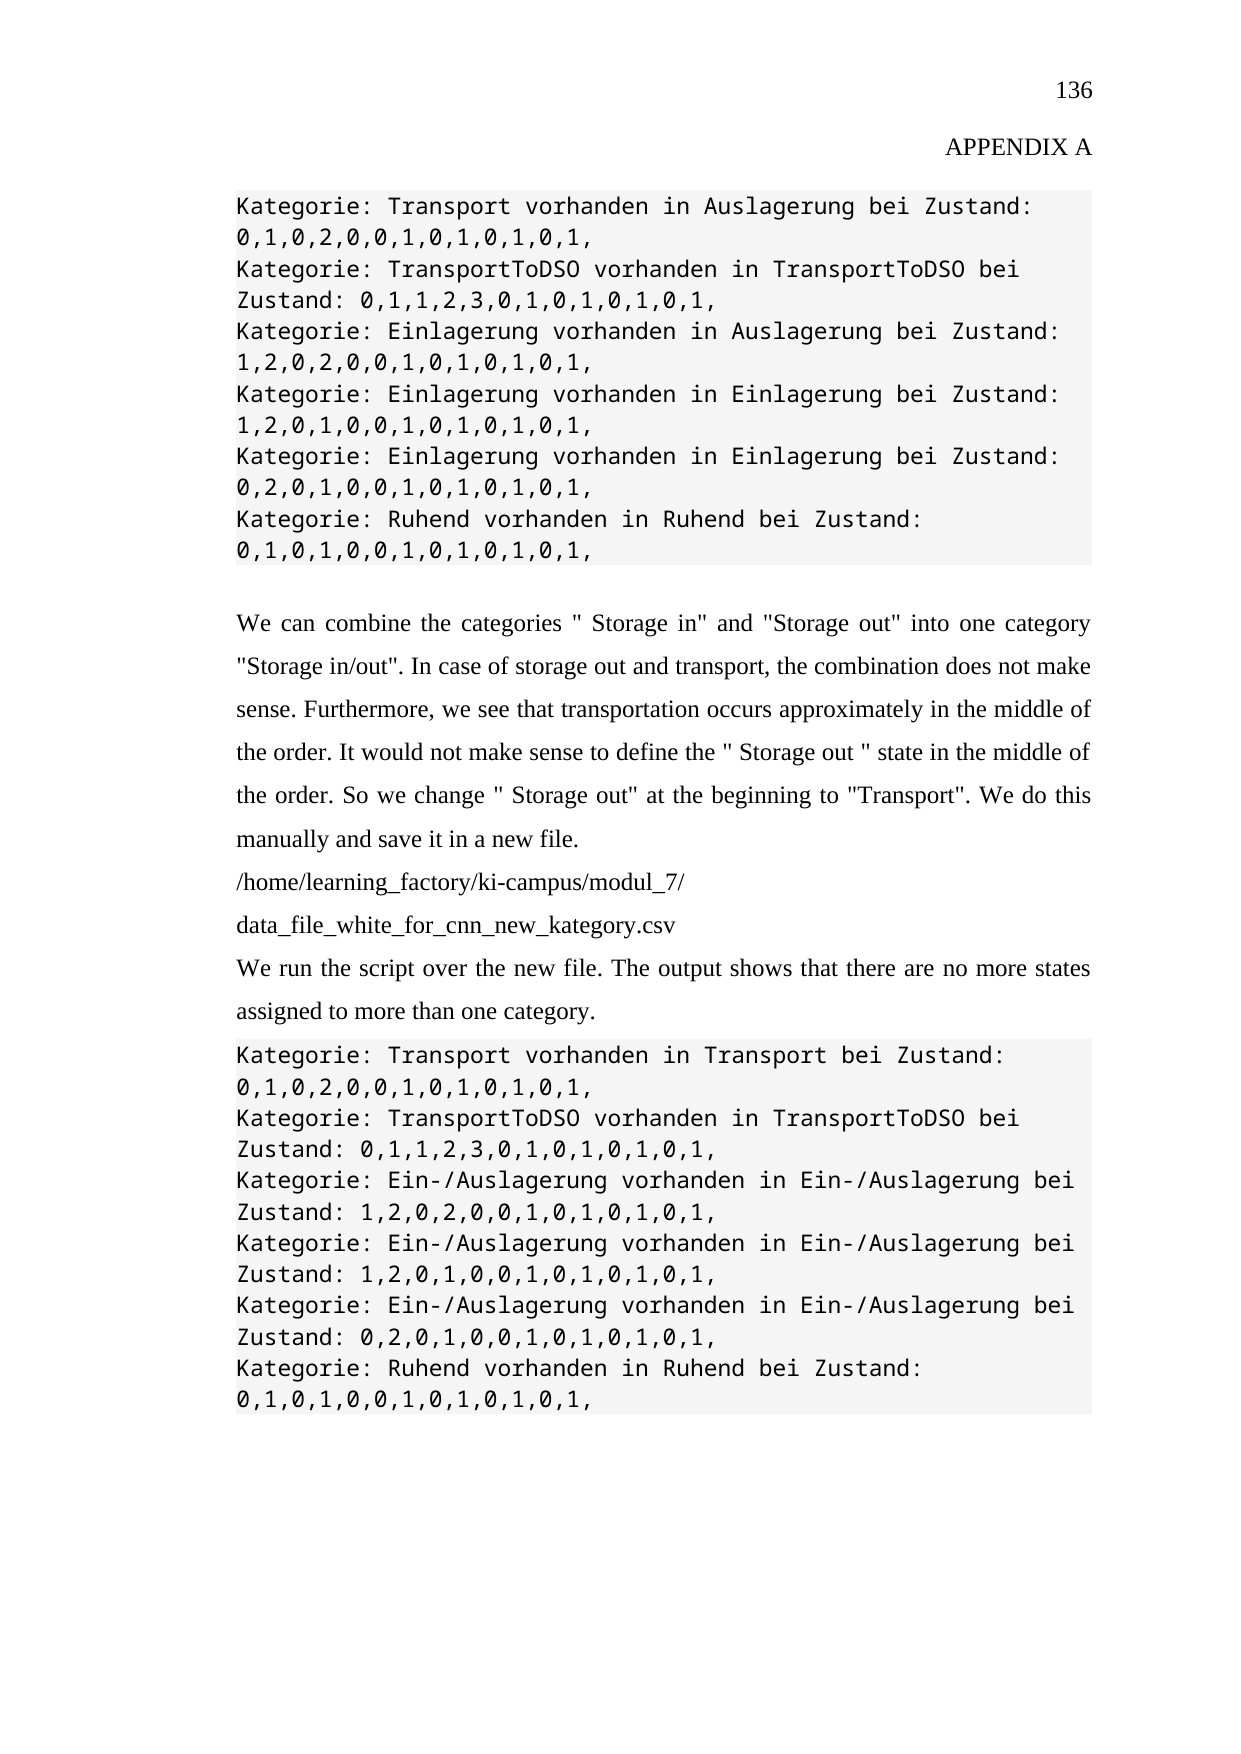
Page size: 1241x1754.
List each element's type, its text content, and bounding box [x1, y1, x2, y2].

text Kategorie: Einlagerung vorhanden in Auslagerung bei Zustand: 1,2,0,2,0,0,1,0,1,0,1,0,1, [236, 315, 1092, 377]
text Kategorie: TransportToDSO vorhanden in TransportToDSO bei Zustand: 0,1,1,2,3,0,1,0,1,0,1,0,1, [236, 252, 1092, 315]
text Kategorie: Einlagerung vorhanden in Einlagerung bei Zustand: 0,2,0,1,0,0,1,0,1,0,1,0,1, [236, 440, 1092, 502]
text Kategorie: Ruhend vorhanden in Ruhend bei Zustand: 0,1,0,1,0,0,1,0,1,0,1,0,1, [236, 502, 1092, 565]
text Kategorie: Ein-/Auslagerung vorhanden in Ein-/Auslagerung bei Zustand: 0,2,0,1,0,0,1,0,1,0,1,0,1, [236, 1289, 1092, 1352]
text We run the script over the new file. The output shows that there are no more states assigned to more than one category. [236, 953, 1092, 1025]
text Kategorie: Transport vorhanden in Auslagerung bei Zustand: 0,1,0,2,0,0,1,0,1,0,1,0,1, [236, 190, 1092, 252]
text We can combine the categories " Storage in" and "Storage out" into one category "Storage in/out". In case of storage out and transport, the combination does not make sense. Furthermore, we see that transportation occurs approximately in the middle of the order. It would not make sense to define the " Storage out " state in the middle of the order. So we change " Storage out" at the beginning to "Transport". We do this manually and save it in a new file. [236, 608, 1092, 852]
text Kategorie: Ein-/Auslagerung vorhanden in Ein-/Auslagerung bei Zustand: 1,2,0,1,0,0,1,0,1,0,1,0,1, [236, 1227, 1092, 1289]
text Kategorie: Ein-/Auslagerung vorhanden in Ein-/Auslagerung bei Zustand: 1,2,0,2,0,0,1,0,1,0,1,0,1, [236, 1164, 1092, 1227]
text Kategorie: Einlagerung vorhanden in Einlagerung bei Zustand: 1,2,0,1,0,0,1,0,1,0,1,0,1, [236, 377, 1092, 440]
text Kategorie: Transport vorhanden in Transport bei Zustand: 0,1,0,2,0,0,1,0,1,0,1,0,1, [236, 1039, 1092, 1102]
text Kategorie: Ruhend vorhanden in Ruhend bei Zustand: 0,1,0,1,0,0,1,0,1,0,1,0,1, [236, 1352, 1092, 1414]
text /home/learning_factory/ki-campus/modul_7/data_file_white_for_cnn_new_kategory.csv [236, 867, 1092, 939]
text Kategorie: TransportToDSO vorhanden in TransportToDSO bei Zustand: 0,1,1,2,3,0,1,0,1,0,1,0,1, [236, 1102, 1092, 1164]
